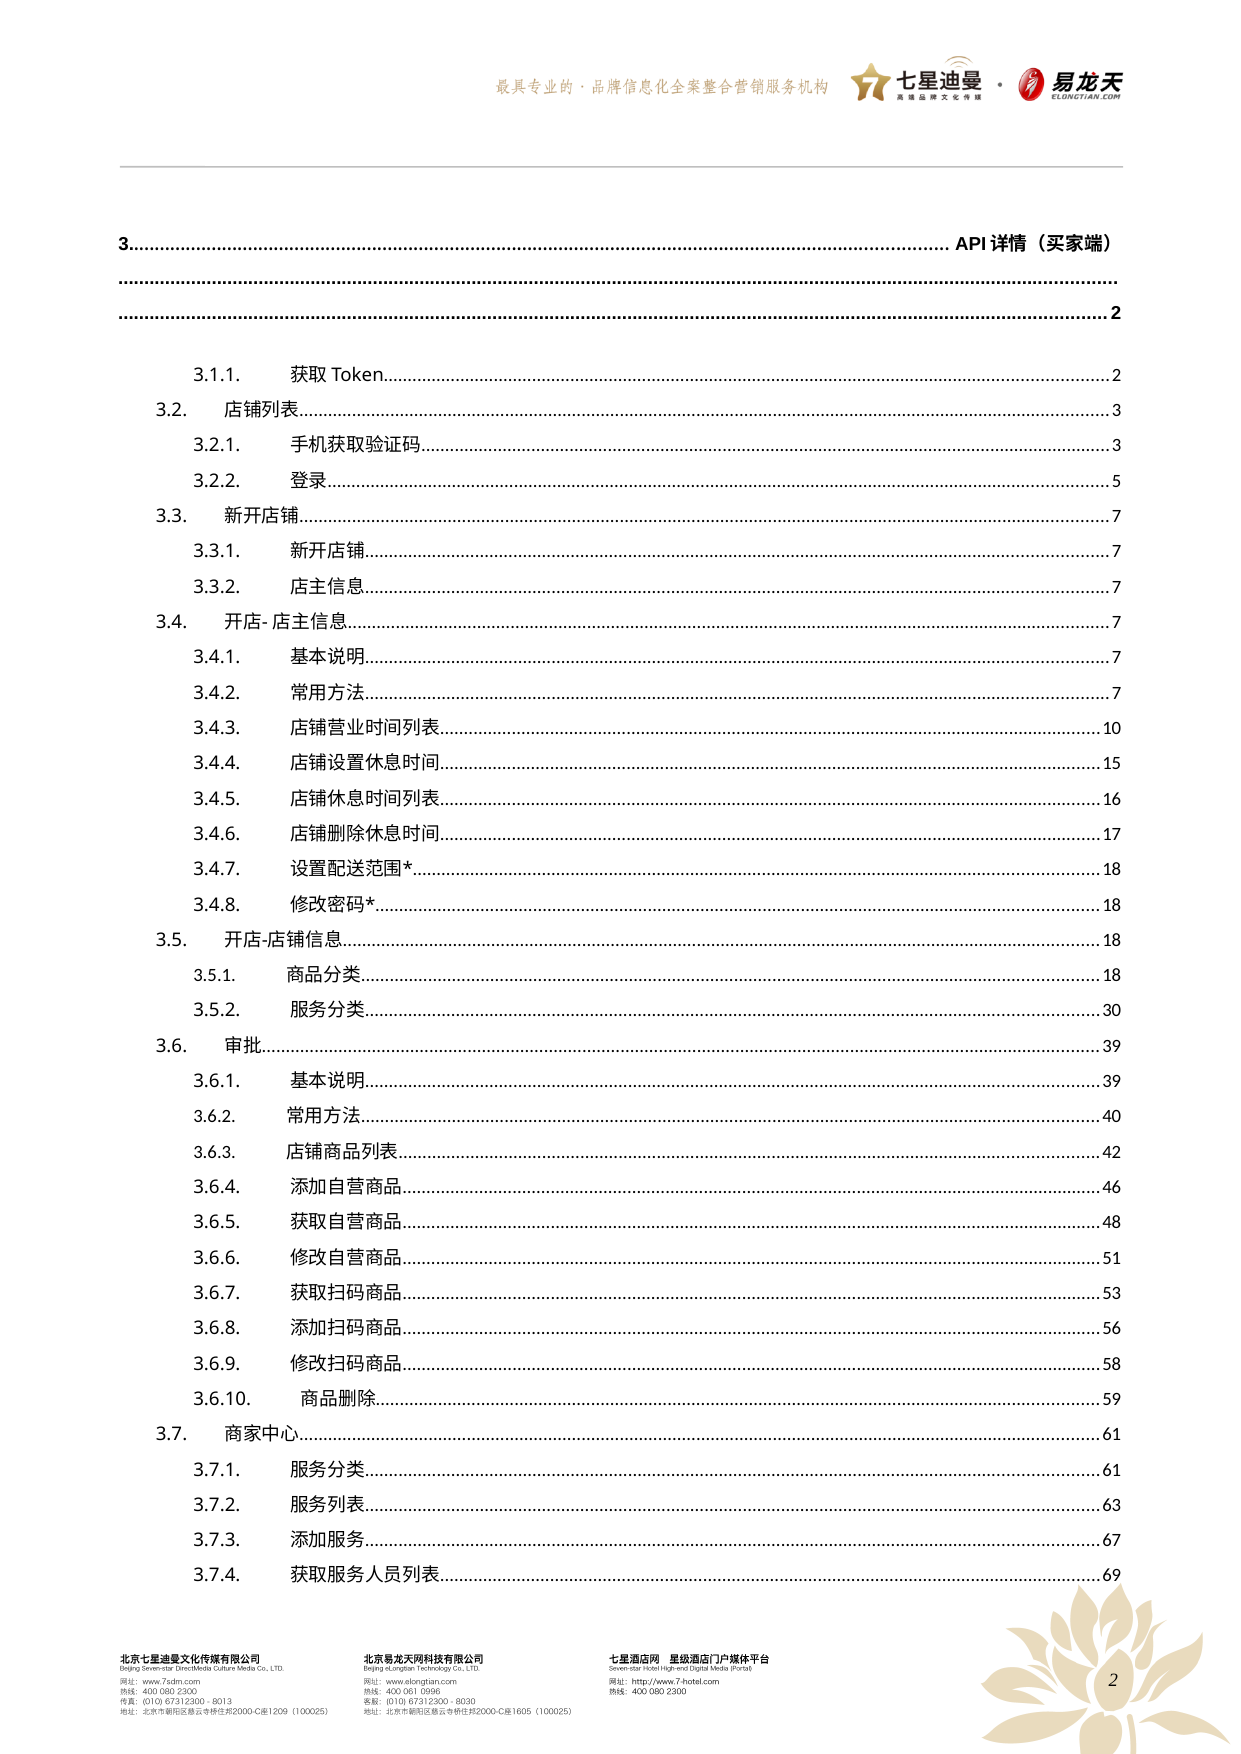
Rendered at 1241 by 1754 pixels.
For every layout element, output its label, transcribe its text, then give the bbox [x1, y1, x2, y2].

text 3.6.2. 常用方法 40 [193, 1097, 1122, 1132]
text 3.3.1. 新开店铺 7 [193, 532, 1122, 567]
text 3.6.10. 商品删除 59 [193, 1379, 1122, 1415]
text 3.7.3. 添加服务 67 [193, 1521, 1122, 1556]
text 3.4.1. 基本说明 7 [193, 638, 1122, 673]
text 3.7.2. 服务列表 63 [193, 1485, 1122, 1521]
text 3.6.6. 修改自营商品 51 [193, 1238, 1122, 1273]
text 3.4. 开店- 店主信息 7 [156, 603, 1122, 638]
text 3.6.3. 店铺商品列表 42 [193, 1132, 1122, 1168]
text 3.7. 商家中心 61 [156, 1415, 1122, 1450]
text 3.7.1. 服务分类 61 [193, 1450, 1122, 1485]
text 3.4.2. 常用方法 7 [193, 673, 1122, 708]
text 3.4.3. 店铺营业时间列表 10 [193, 708, 1122, 744]
text 3.1.1. 获取Token 2 [193, 355, 1122, 391]
picture [437, 15, 1241, 136]
text 3.7.4. 获取服务人员列表 69 [193, 1556, 1122, 1591]
text 3.4.8. 修改密码* 18 [193, 885, 1122, 920]
text 3.4.4. 店铺设置休息时间 15 [193, 744, 1122, 779]
text 3.6. 审批 39 [156, 1026, 1122, 1062]
text 3.5. 开店-店铺信息 18 [156, 920, 1122, 956]
text 3.4.5. 店铺休息时间列表 16 [193, 779, 1122, 814]
text 3.3. 新开店铺 7 [156, 497, 1122, 532]
text 3.4.6. 店铺删除休息时间 17 [193, 814, 1122, 850]
text 3.3.2. 店主信息 7 [193, 567, 1122, 603]
text 3.6.4. 添加自营商品 46 [193, 1168, 1122, 1203]
text 3.6.8. 添加扫码商品 56 [193, 1309, 1122, 1344]
text 3.6.1. 基本说明 39 [193, 1062, 1122, 1097]
picture [0, 1570, 1241, 1754]
text 3.6.5. 获取自营商品 48 [193, 1203, 1122, 1238]
text 3.2.2. 登录 5 [193, 461, 1122, 497]
text 3.5.2. 服务分类 30 [193, 991, 1122, 1026]
text 3.6.9. 修改扫码商品 58 [193, 1344, 1122, 1379]
text 3.6.7. 获取扫码商品 53 [193, 1273, 1122, 1309]
text 3.2.1. 手机获取验证码 3 [193, 426, 1122, 461]
text 3.4.7. 设置配送范围* 18 [193, 850, 1122, 885]
text 3. API详情（买家端） 2 [118, 224, 1122, 330]
text 3.5.1. 商品分类 18 [193, 956, 1122, 991]
text 3.2. 店铺列表 3 [156, 391, 1122, 426]
